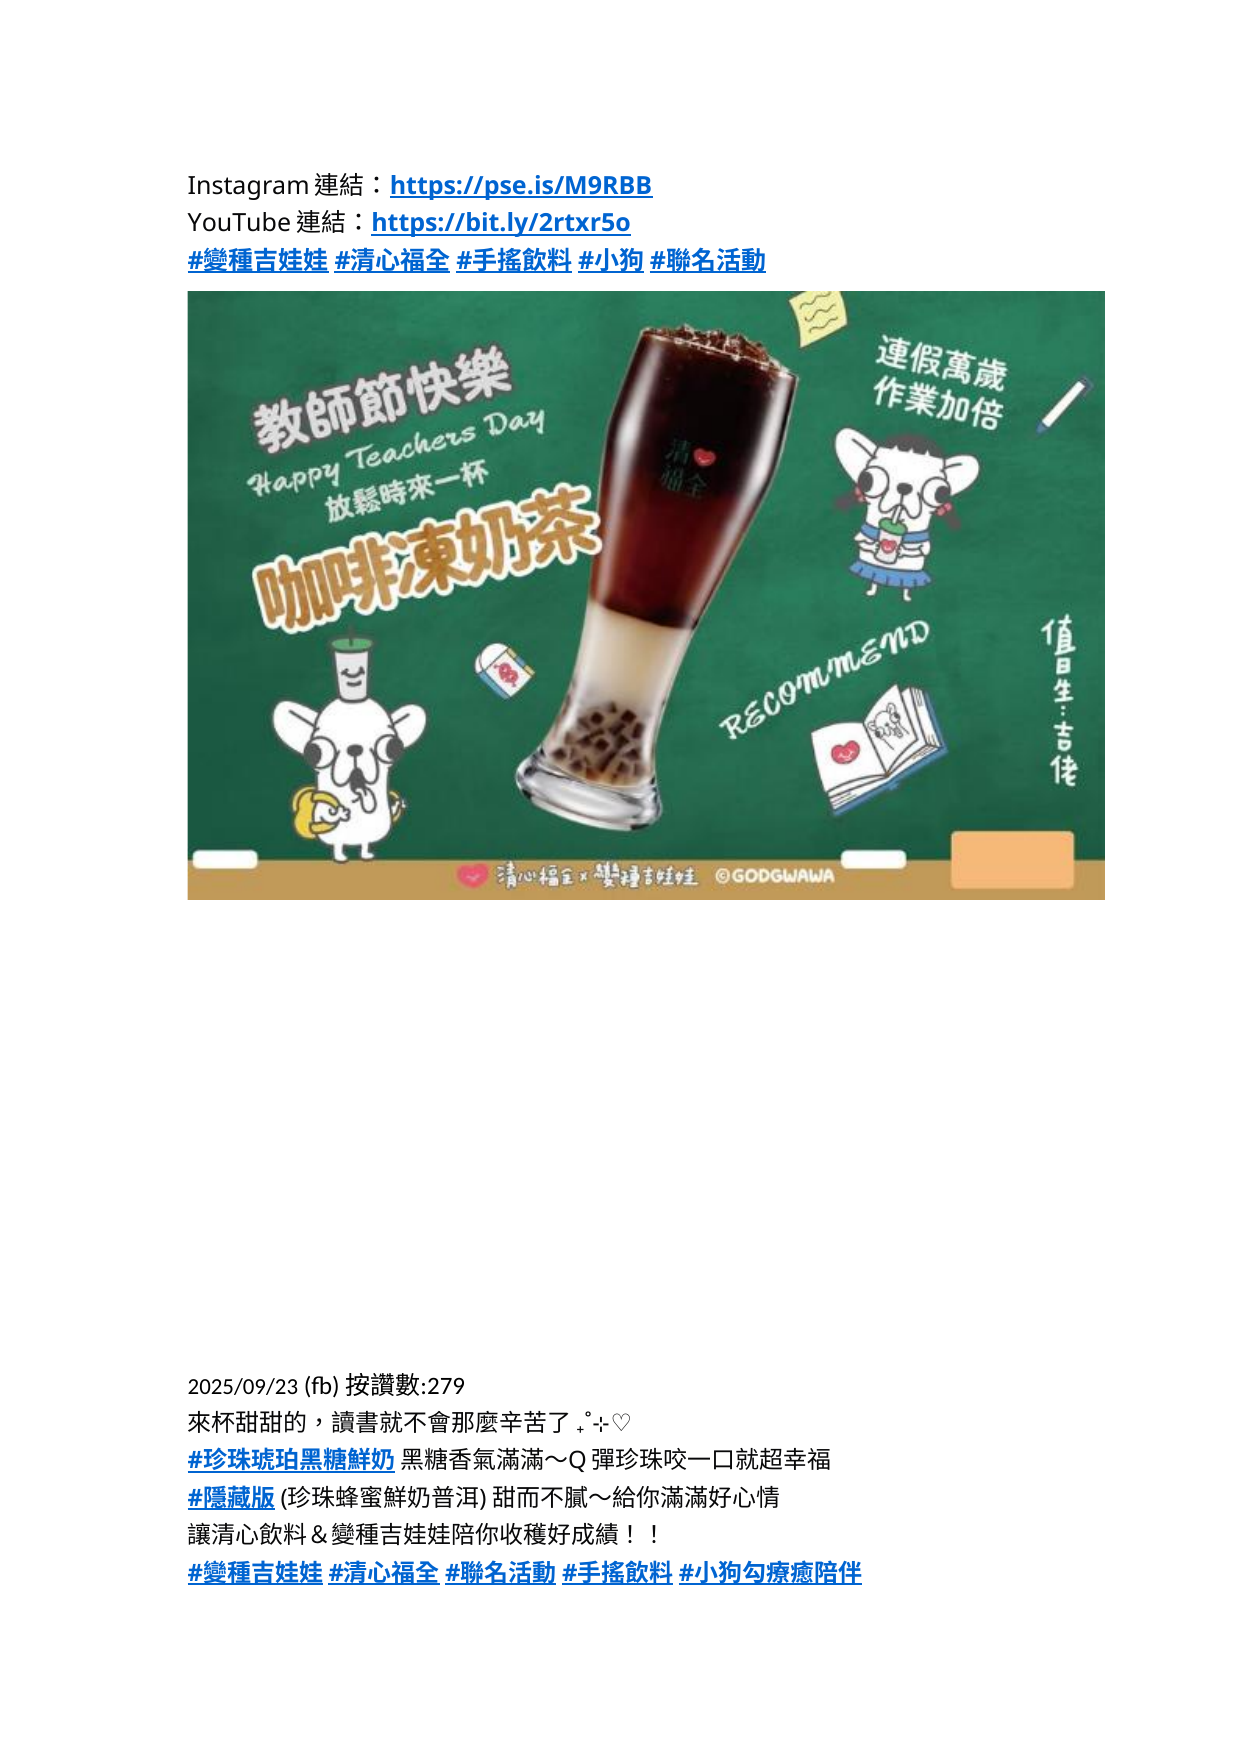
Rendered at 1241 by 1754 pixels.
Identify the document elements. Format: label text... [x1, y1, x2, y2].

text 2025/09/23 (fb) 按讚數:279 [187, 1364, 1053, 1402]
text #珍珠琥珀黑糖鮮奶 黑糖香氣滿滿～Q彈珍珠咬一口就超幸福 [187, 1439, 1053, 1477]
text #變種吉娃娃 #清心福全 #聯名活動 #手搖飲料 #小狗勾療癒陪伴 [187, 1552, 1053, 1589]
text 來杯甜甜的，讀書就不會那麼辛苦了 ₊˚⊹♡ [187, 1402, 1053, 1439]
text Instagram連結：https://pse.is/M9RBB [187, 164, 1053, 202]
text #隱藏版 (珍珠蜂蜜鮮奶普洱) 甜而不膩～給你滿滿好心情 [187, 1477, 1053, 1514]
text 讓清心飲料＆變種吉娃娃陪你收穫好成績！！ [187, 1514, 1053, 1552]
text YouTube連結：https://bit.ly/2rtxr5o [187, 202, 1053, 239]
text #變種吉娃娃 #清心福全 #手搖飲料 #小狗 #聯名活動 [187, 239, 1053, 277]
picture [187, 291, 1105, 900]
